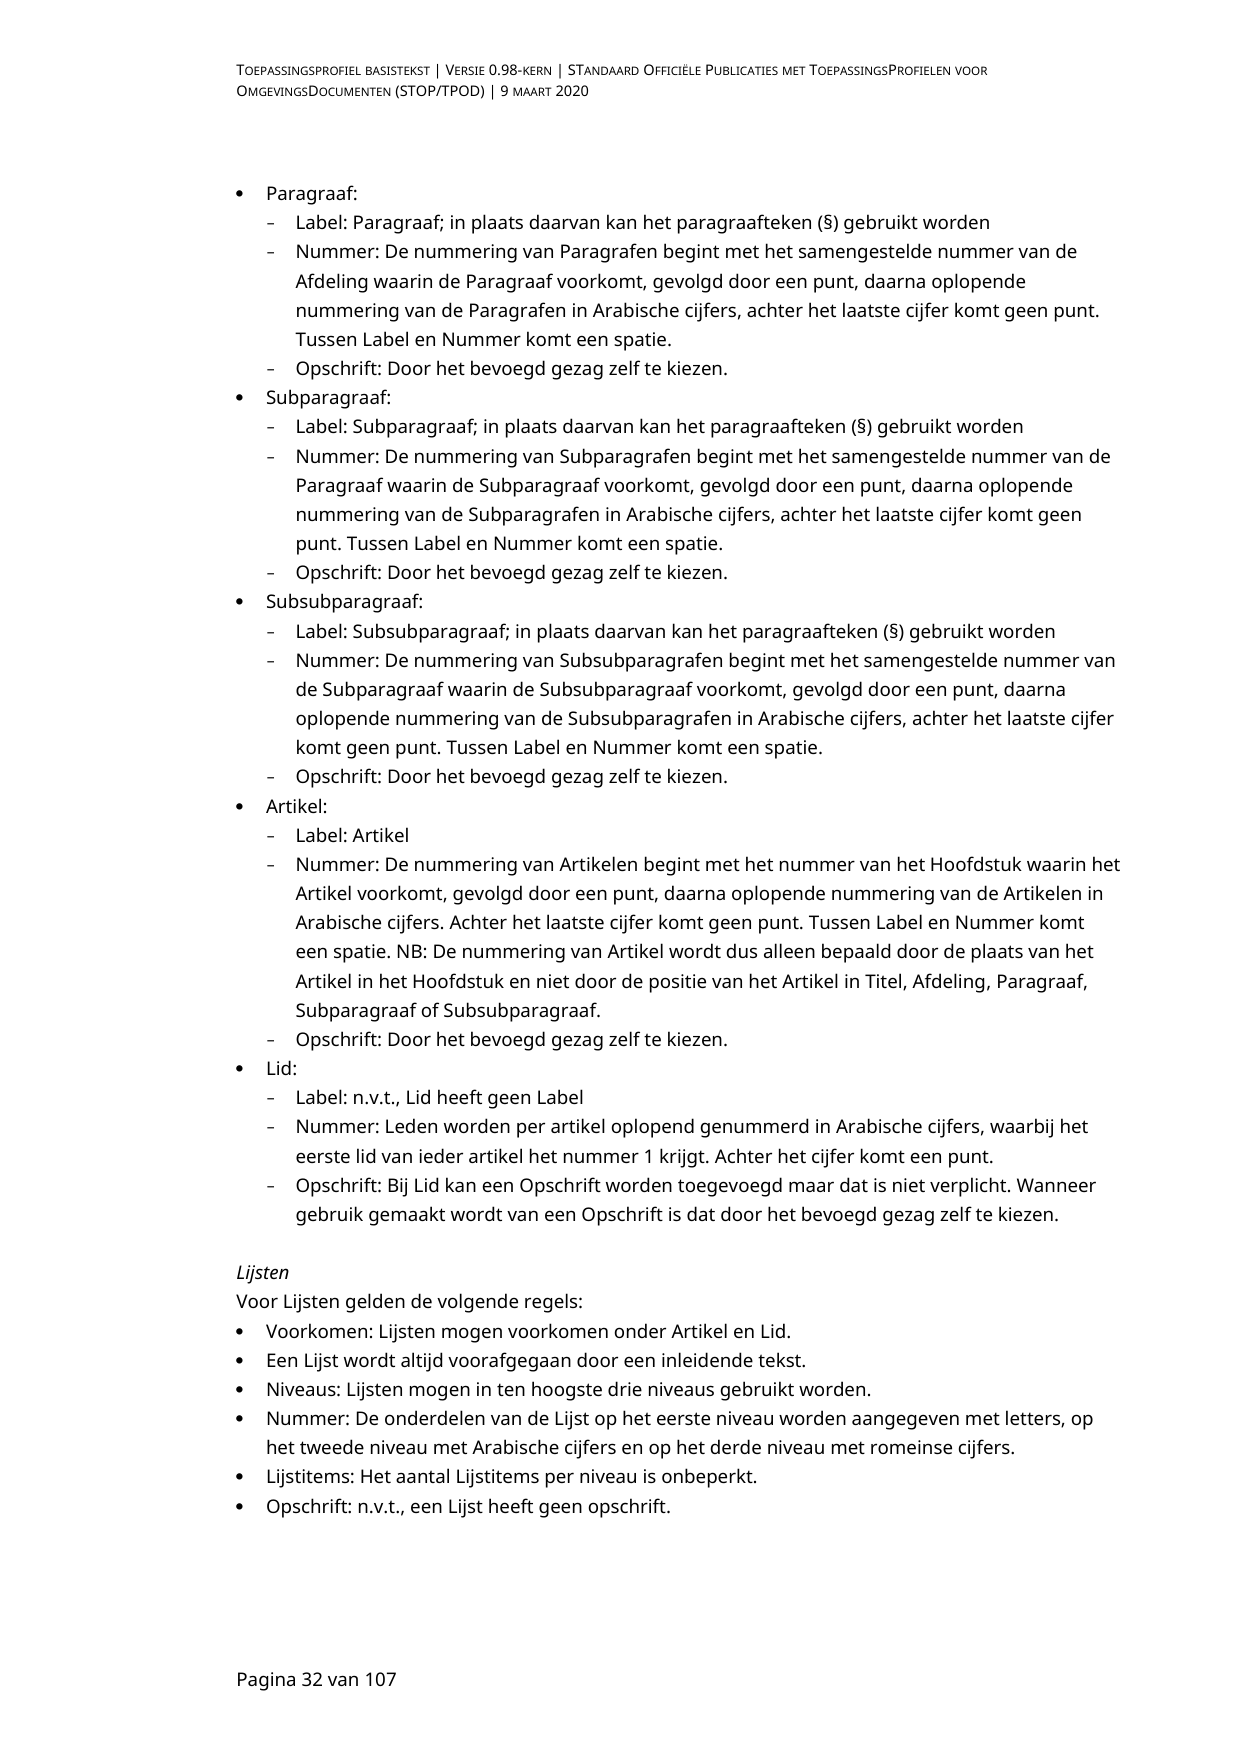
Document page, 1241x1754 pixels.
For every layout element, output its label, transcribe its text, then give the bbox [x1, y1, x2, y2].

text Nummer: De onderdelen van de Lijst op het eerste niveau worden aangegeven met letters, op het tweede niveau met Arabische cijfers en op het derde niveau met romeinse cijfers. [236, 1402, 1122, 1461]
text Label: Subparagraaf; in plaats daarvan kan het paragraafteken (§) gebruikt worden [266, 411, 1122, 440]
text Label: n.v.t., Lid heeft geen Label [266, 1081, 1122, 1111]
text Label: Artikel [266, 819, 1122, 848]
text Nummer: De nummering van Paragrafen begint met het samengestelde nummer van de Afdeling waarin de Paragraaf voorkomt, gevolgd door een punt, daarna oplopende nummering van de Paragrafen in Arabische cijfers, achter het laatste cijfer komt geen punt. Tussen Label en Nummer komt een spatie. [266, 236, 1122, 352]
text Opschrift: Door het bevoegd gezag zelf te kiezen. [266, 352, 1122, 381]
text Lid: [236, 1052, 1122, 1081]
text Nummer: De nummering van Subparagrafen begint met het samengestelde nummer van de Paragraaf waarin de Subparagraaf voorkomt, gevolgd door een punt, daarna oplopende nummering van de Subparagrafen in Arabische cijfers, achter het laatste cijfer komt geen punt. Tussen Label en Nummer komt een spatie. [266, 440, 1122, 556]
text Een Lijst wordt altijd voorafgegaan door een inleidende tekst. [236, 1344, 1122, 1373]
subtitle Lijsten [236, 1256, 1122, 1286]
text Subsubparagraaf: [236, 586, 1122, 615]
text Opschrift: Door het bevoegd gezag zelf te kiezen. [266, 556, 1122, 586]
text Label: Subsubparagraaf; in plaats daarvan kan het paragraafteken (§) gebruikt worden [266, 615, 1122, 644]
text Opschrift: Bij Lid kan een Opschrift worden toegevoegd maar dat is niet verplicht. Wanneer gebruik gemaakt wordt van een Opschrift is dat door het bevoegd gezag zelf te kiezen. [266, 1169, 1122, 1227]
text Opschrift: n.v.t., een Lijst heeft geen opschrift. [236, 1490, 1122, 1519]
text Niveaus: Lijsten mogen in ten hoogste drie niveaus gebruikt worden. [236, 1373, 1122, 1402]
text Voor Lijsten gelden de volgende regels: [236, 1286, 1122, 1315]
text Paragraaf: [236, 177, 1122, 206]
text Artikel: [236, 790, 1122, 819]
text Voorkomen: Lijsten mogen voorkomen onder Artikel en Lid. [236, 1315, 1122, 1344]
text Nummer: De nummering van Artikelen begint met het nummer van het Hoofdstuk waarin het Artikel voorkomt, gevolgd door een punt, daarna oplopende nummering van de Artikelen in Arabische cijfers. Achter het laatste cijfer komt geen punt. Tussen Label en Nummer komt een spatie. NB: De nummering van Artikel wordt dus alleen bepaald door de plaats van het Artikel in het Hoofdstuk en niet door de positie van het Artikel in Titel, Afdeling, Paragraaf, Subparagraaf of Subsubparagraaf. [266, 848, 1122, 1023]
text Opschrift: Door het bevoegd gezag zelf te kiezen. [266, 1023, 1122, 1052]
text Label: Paragraaf; in plaats daarvan kan het paragraafteken (§) gebruikt worden [266, 206, 1122, 236]
text Nummer: Leden worden per artikel oplopend genummerd in Arabische cijfers, waarbij het eerste lid van ieder artikel het nummer 1 krijgt. Achter het cijfer komt een punt. [266, 1111, 1122, 1169]
text Opschrift: Door het bevoegd gezag zelf te kiezen. [266, 761, 1122, 790]
text Lijstitems: Het aantal Lijstitems per niveau is onbeperkt. [236, 1461, 1122, 1490]
text Nummer: De nummering van Subsubparagrafen begint met het samengestelde nummer van de Subparagraaf waarin de Subsubparagraaf voorkomt, gevolgd door een punt, daarna oplopende nummering van de Subsubparagrafen in Arabische cijfers, achter het laatste cijfer komt geen punt. Tussen Label en Nummer komt een spatie. [266, 644, 1122, 761]
text Subparagraaf: [236, 381, 1122, 411]
